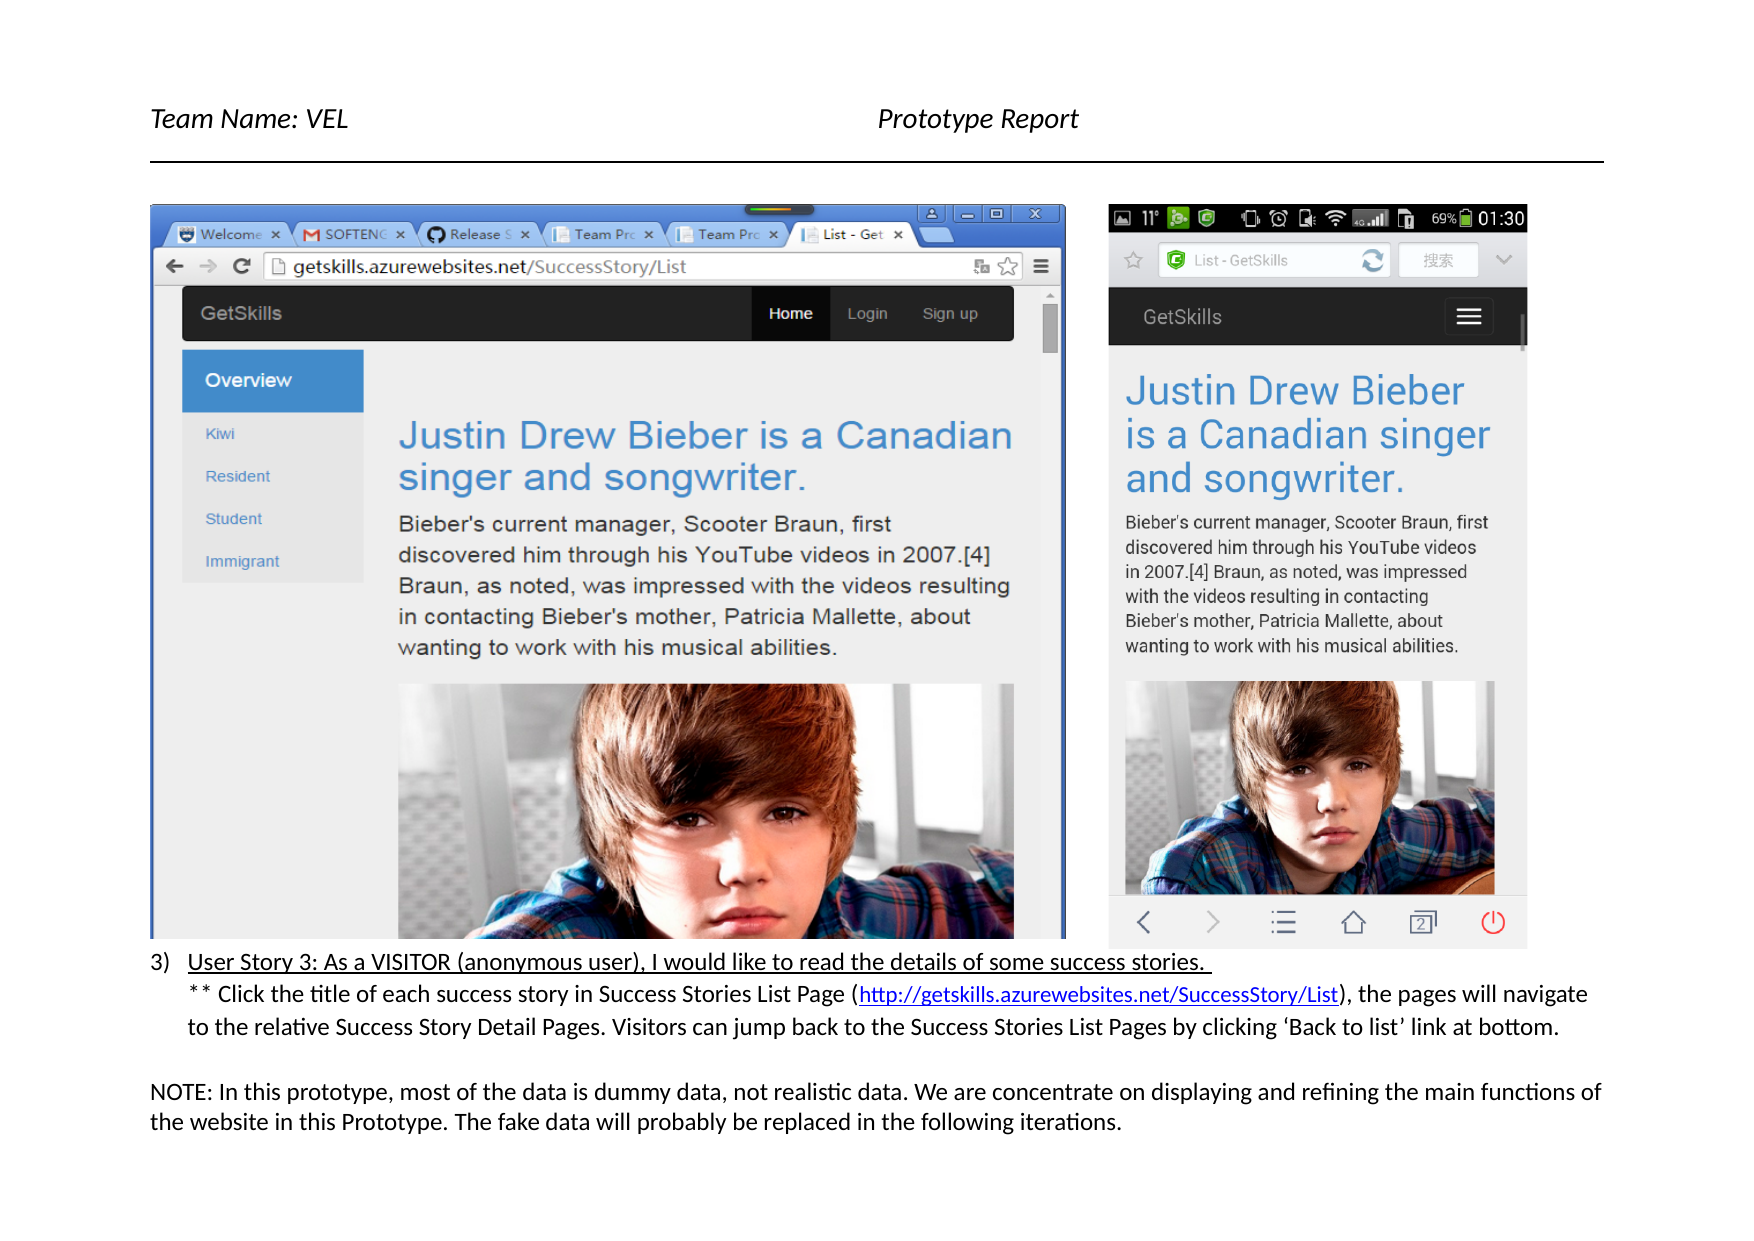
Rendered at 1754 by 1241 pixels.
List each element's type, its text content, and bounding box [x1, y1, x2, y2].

list User Story 3: As a VISITOR (anonymous user), I would like to read the details of some success stories. [150, 945, 1604, 978]
picture [1108, 204, 1528, 945]
picture [150, 204, 1066, 939]
list ** Click the title of each success story in Success Stories List Page (http://getskills.azurewebsites.net/SuccessStory/List), the pages will navigate to the relative Success Story Detail Pages. Visitors can jump back to the Success Stories List Pages by clicking ‘Back to list’ link at bottom. [187, 978, 1604, 1043]
